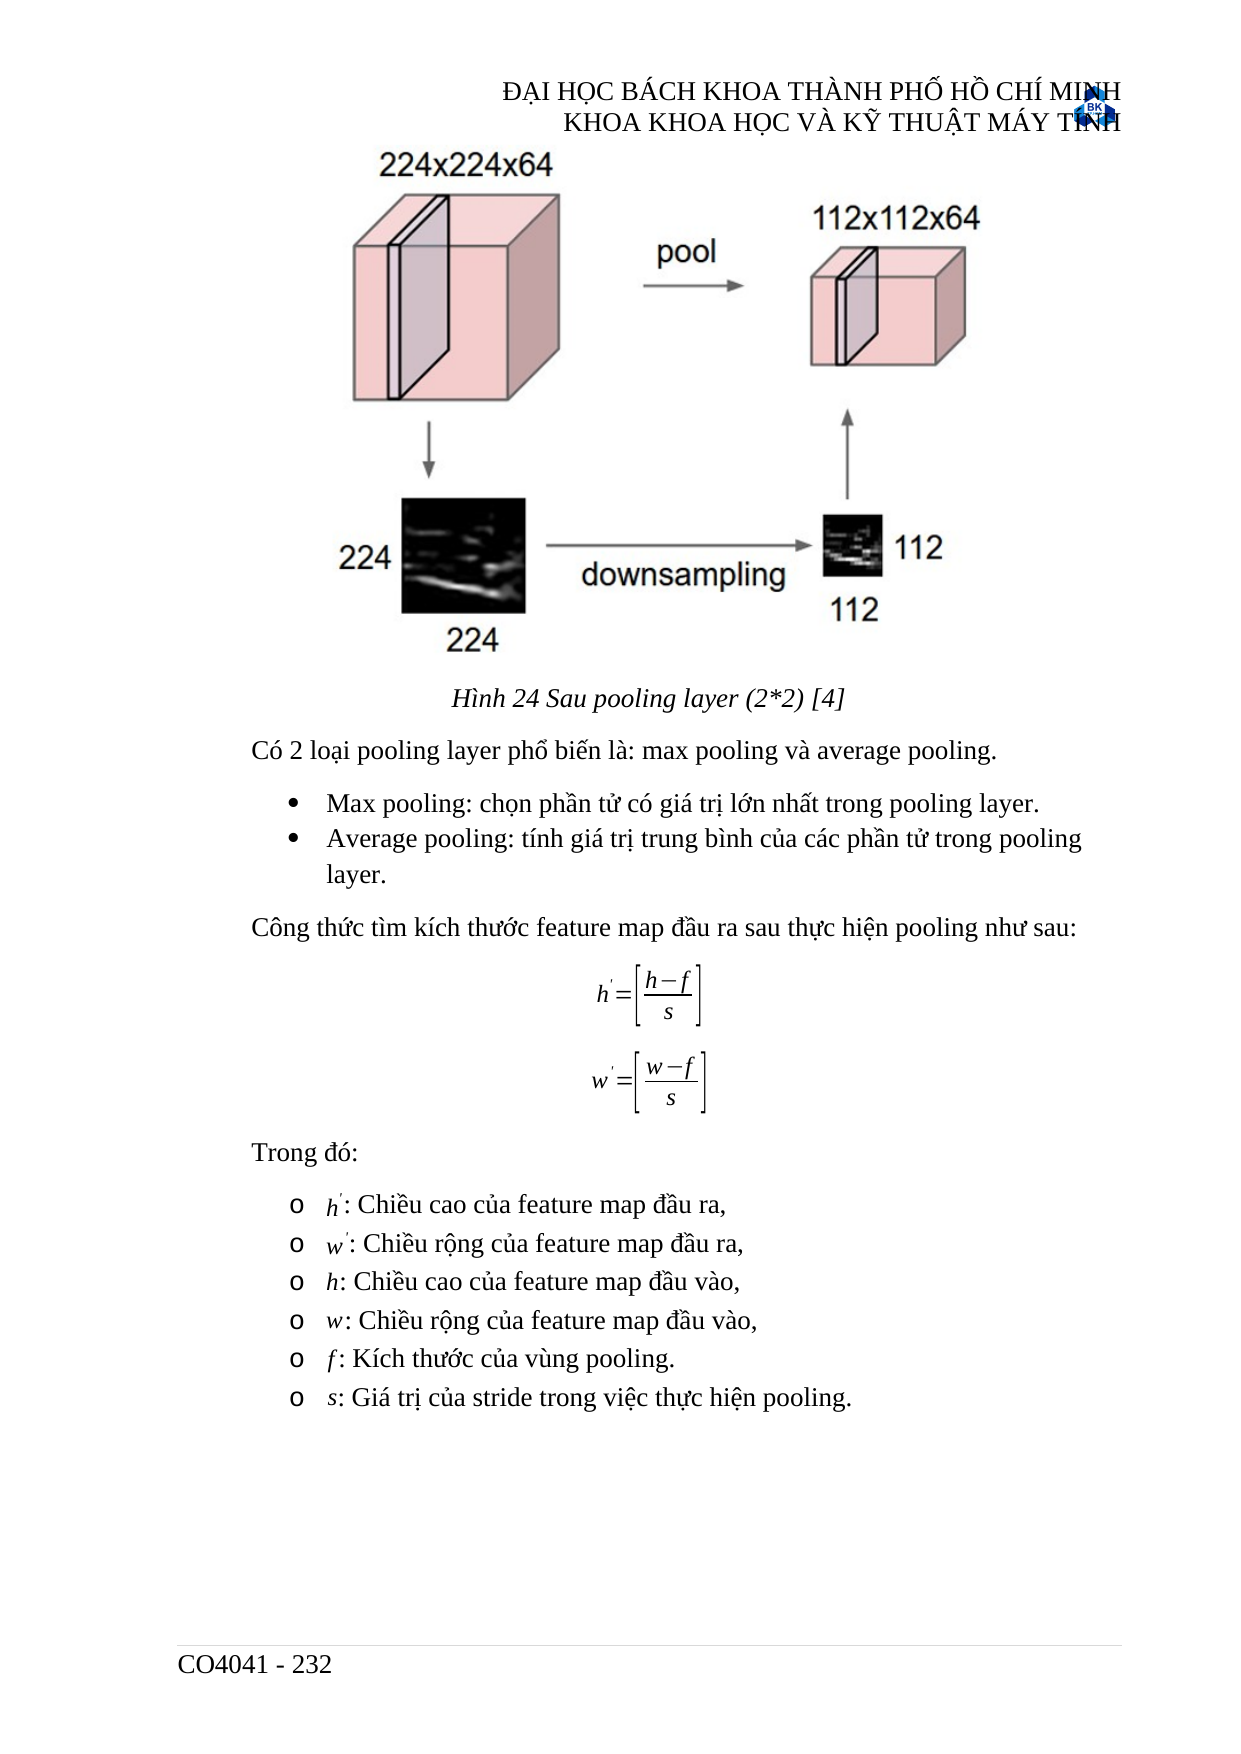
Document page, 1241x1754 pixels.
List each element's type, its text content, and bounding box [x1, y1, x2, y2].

list Max pooling: chọn phần tử có giá trị lớn nhất trong pooling layer. [288, 787, 1122, 818]
list : Giá trị của stride trong việc thực hiện pooling. [288, 1381, 1122, 1414]
list : Chiều rộng của feature map đầu ra, [288, 1227, 1122, 1260]
list : Chiều rộng của feature map đầu vào, [288, 1304, 1122, 1337]
text Trong đó: [177, 1136, 1122, 1167]
list Average pooling: tính giá trị trung bình của các phần tử trong pooling layer. [288, 823, 1122, 889]
list : Chiều cao của feature map đầu vào, [288, 1265, 1122, 1299]
list : Chiều cao của feature map đầu ra, [288, 1188, 1122, 1222]
text Hình 24 Sau pooling layer (2*2) [4] [177, 682, 1122, 713]
picture [312, 137, 988, 661]
text Có 2 loại pooling layer phổ biến là: max pooling và average pooling. [177, 734, 1122, 765]
picture [1088, 82, 1097, 94]
list : Kích thước của vùng pooling. [288, 1342, 1122, 1376]
picture [1067, 82, 1123, 133]
text Công thức tìm kích thước feature map đầu ra sau thực hiện pooling như sau: [177, 911, 1122, 942]
picture [1107, 82, 1115, 90]
